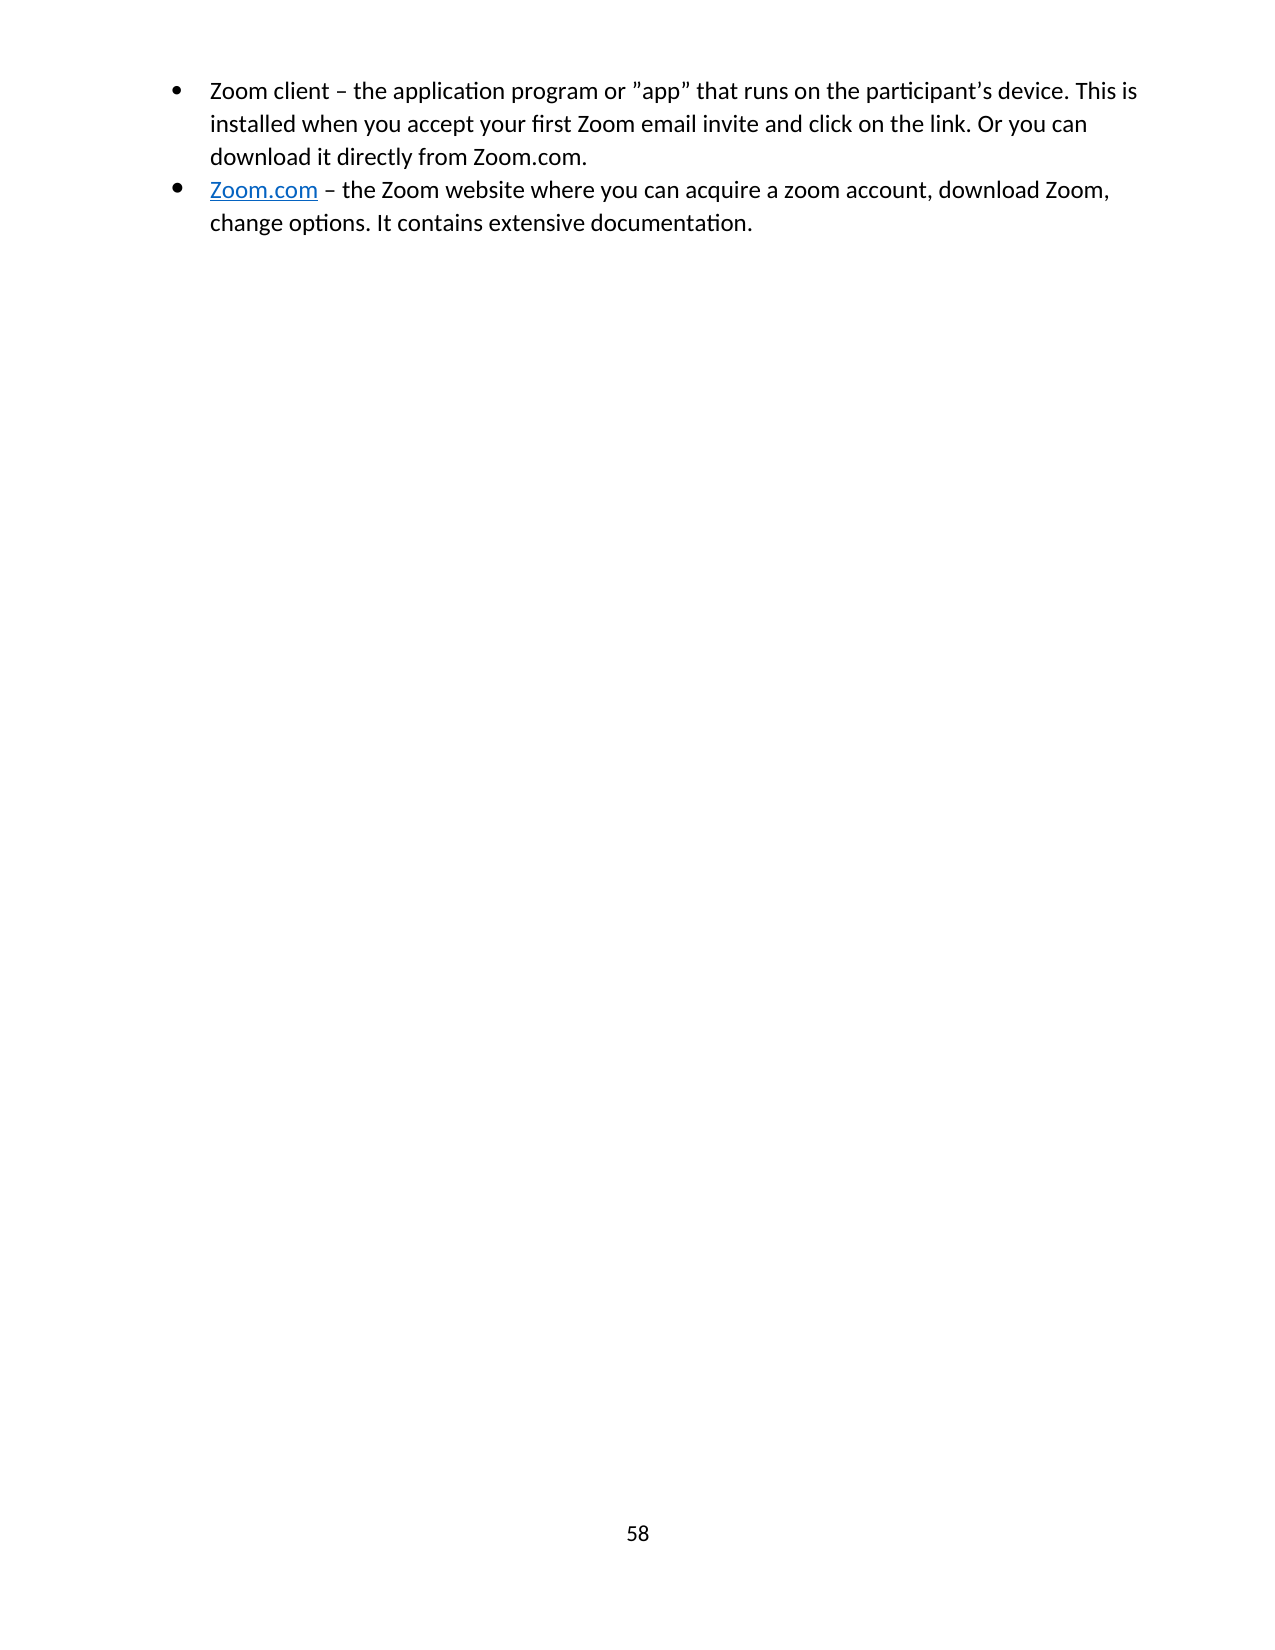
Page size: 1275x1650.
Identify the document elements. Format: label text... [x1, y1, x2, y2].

list Zoom client – the application program or ”app” that runs on the participant’s device. This is installed when you accept your first Zoom email invite and click on the link. Or you can download it directly from Zoom.com. [172, 75, 1140, 171]
list Zoom.com – the Zoom website where you can acquire a zoom account, download Zoom, change options. It contains extensive documentation. [172, 174, 1140, 237]
